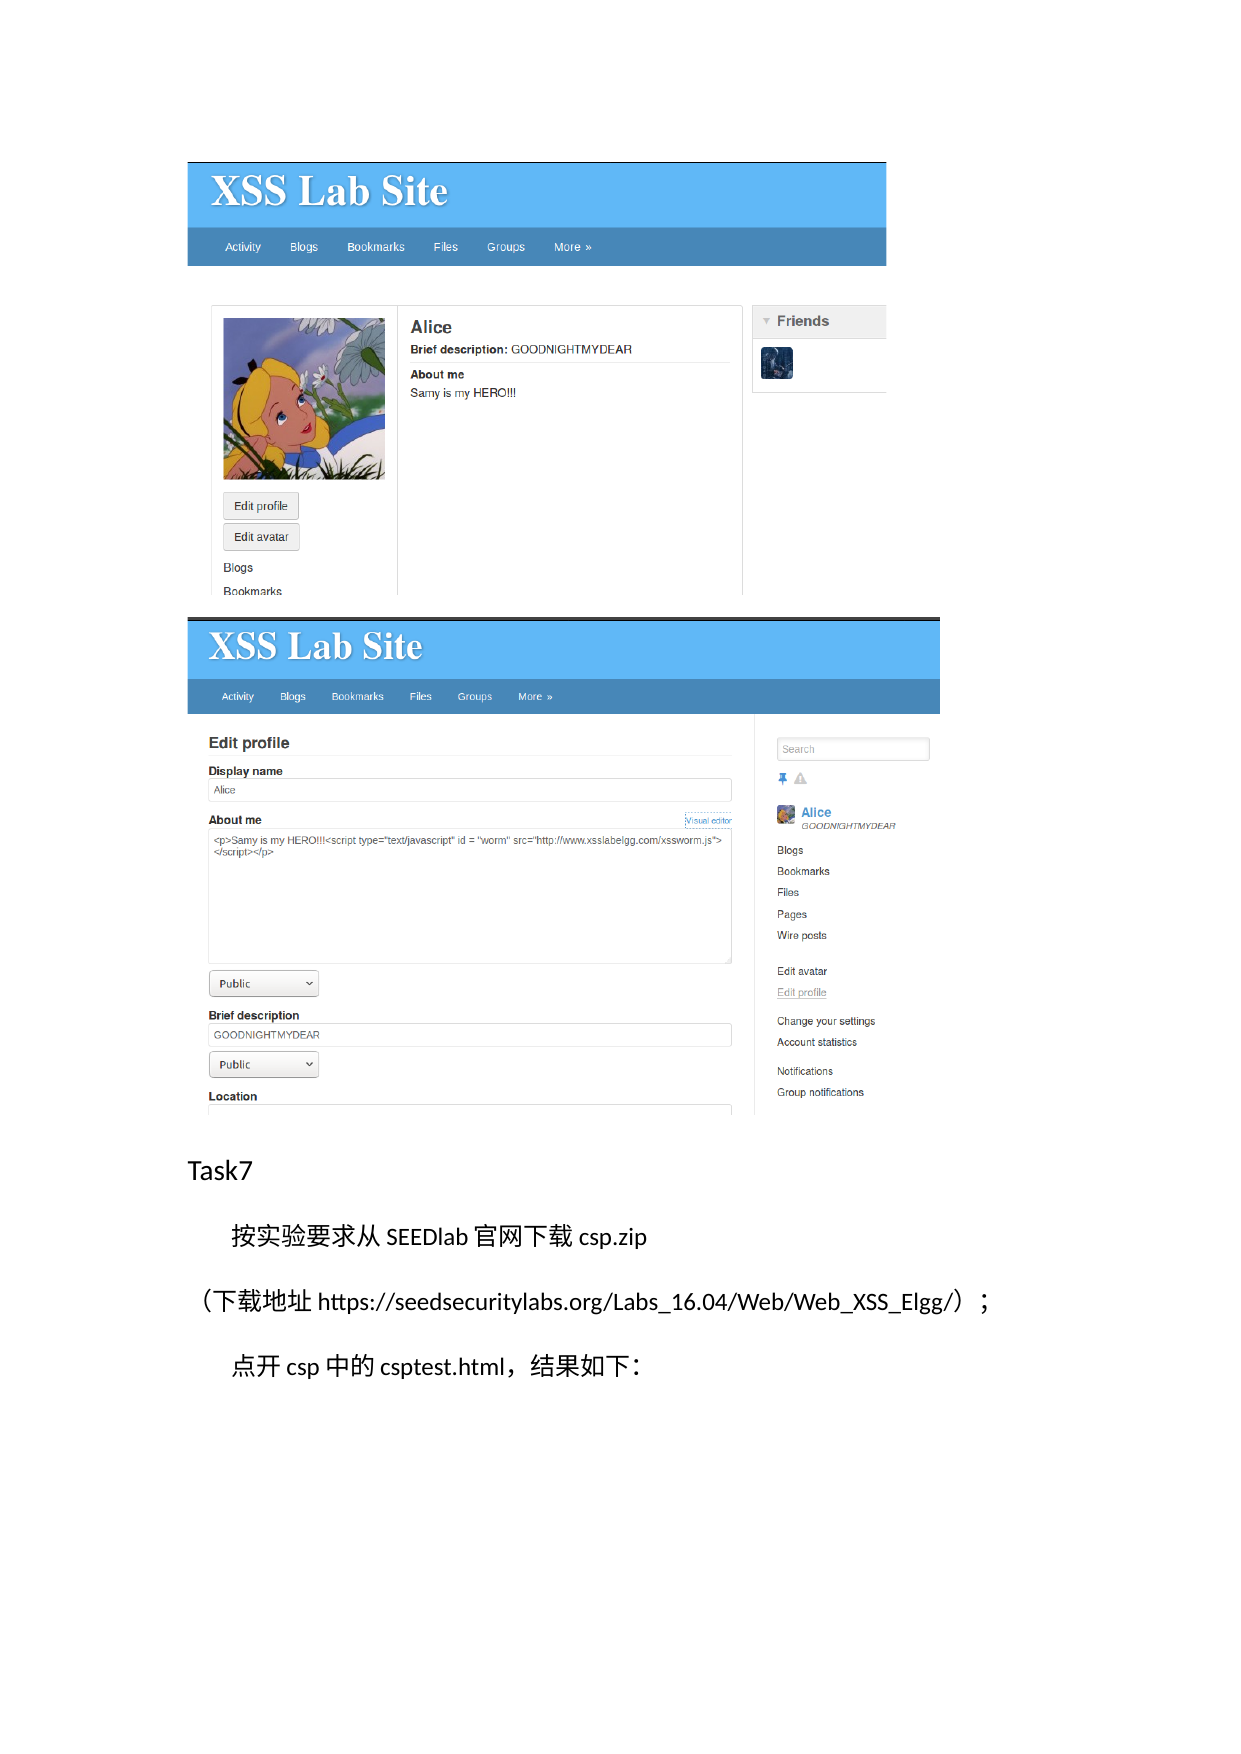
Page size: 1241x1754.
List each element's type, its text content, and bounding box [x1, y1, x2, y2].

text 按实验要求从SEEDlab官网下载csp.zip [187, 1202, 1053, 1267]
text （下载地址https://seedsecuritylabs.org/Labs_16.04/Web/Web_XSS_Elgg/）； [187, 1267, 1053, 1332]
picture [187, 162, 887, 595]
text Task7 [187, 1137, 1053, 1202]
picture [187, 617, 940, 1115]
text 点开csp中的csptest.html，结果如下： [187, 1332, 1053, 1397]
